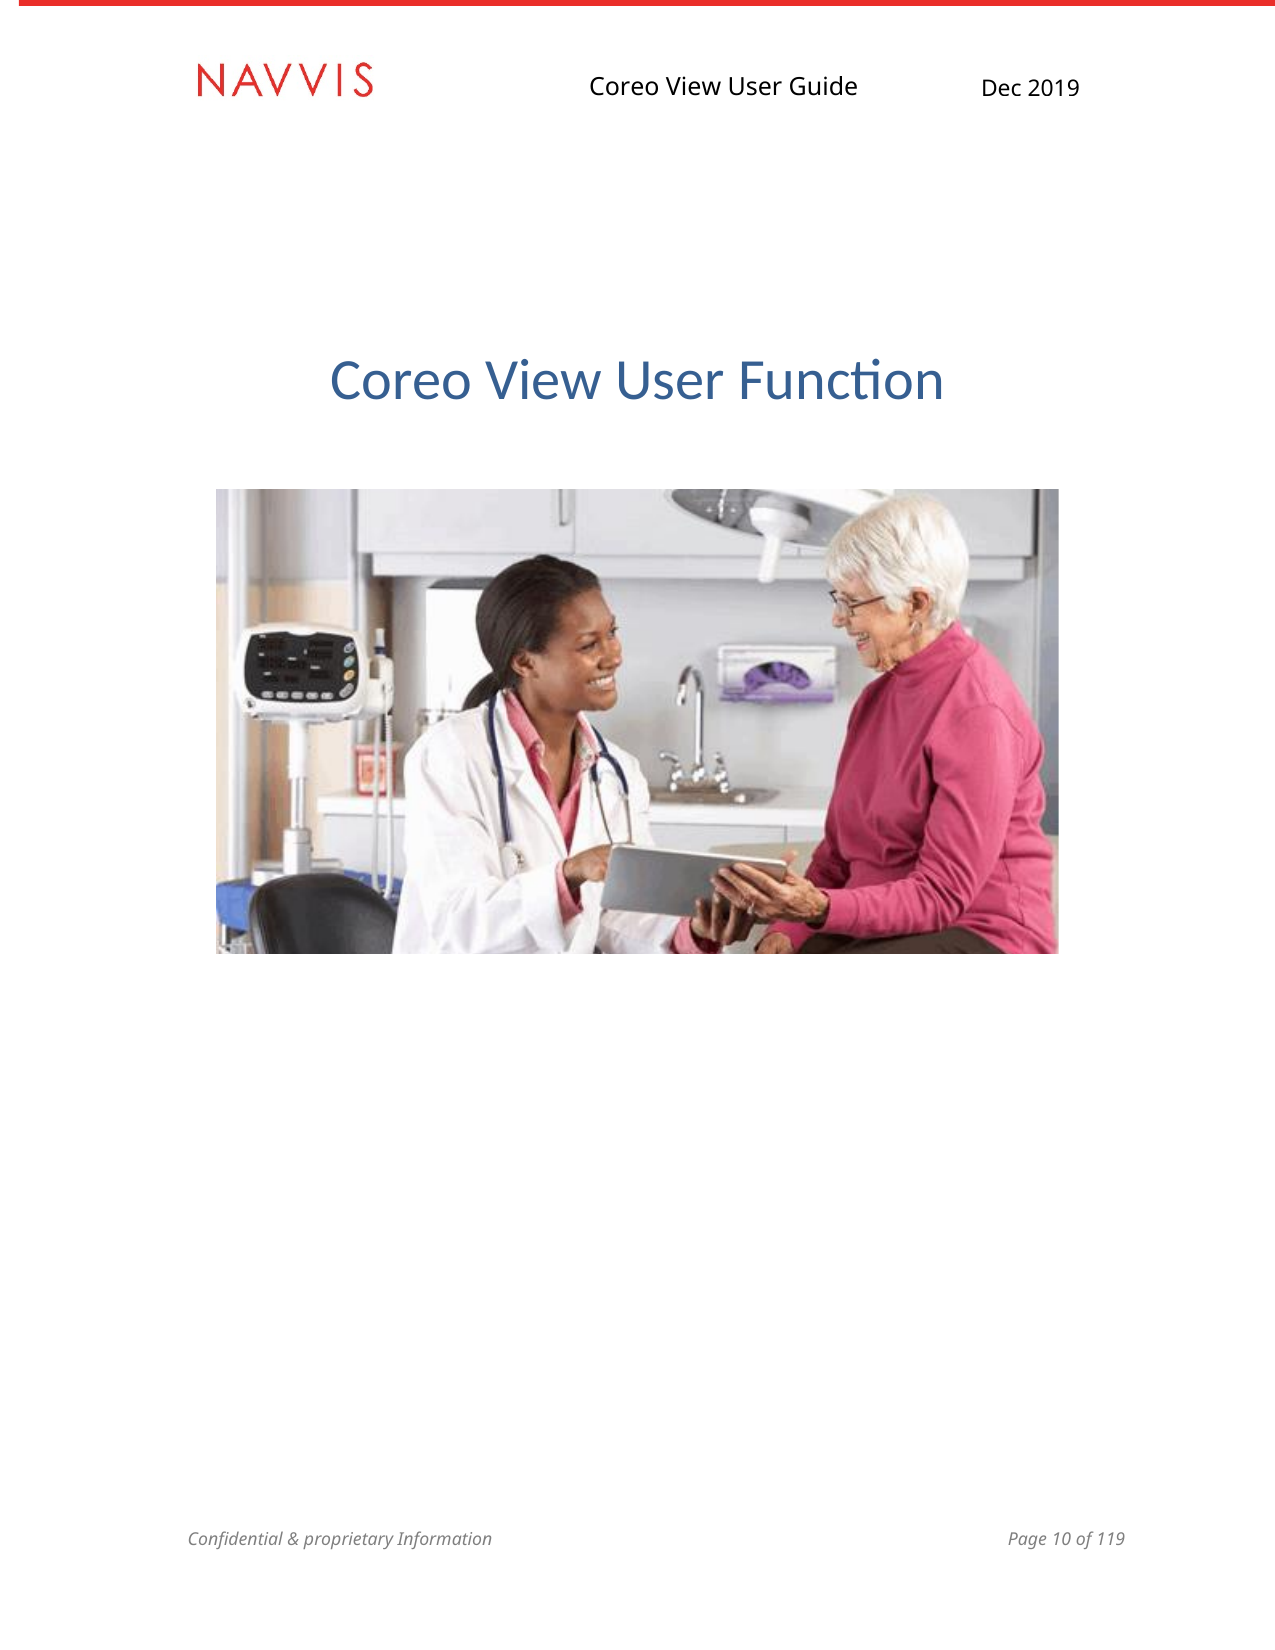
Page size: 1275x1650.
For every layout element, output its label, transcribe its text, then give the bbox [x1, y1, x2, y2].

picture [187, 55, 383, 104]
picture [216, 489, 1059, 954]
title Coreo View User Function [187, 342, 1087, 414]
